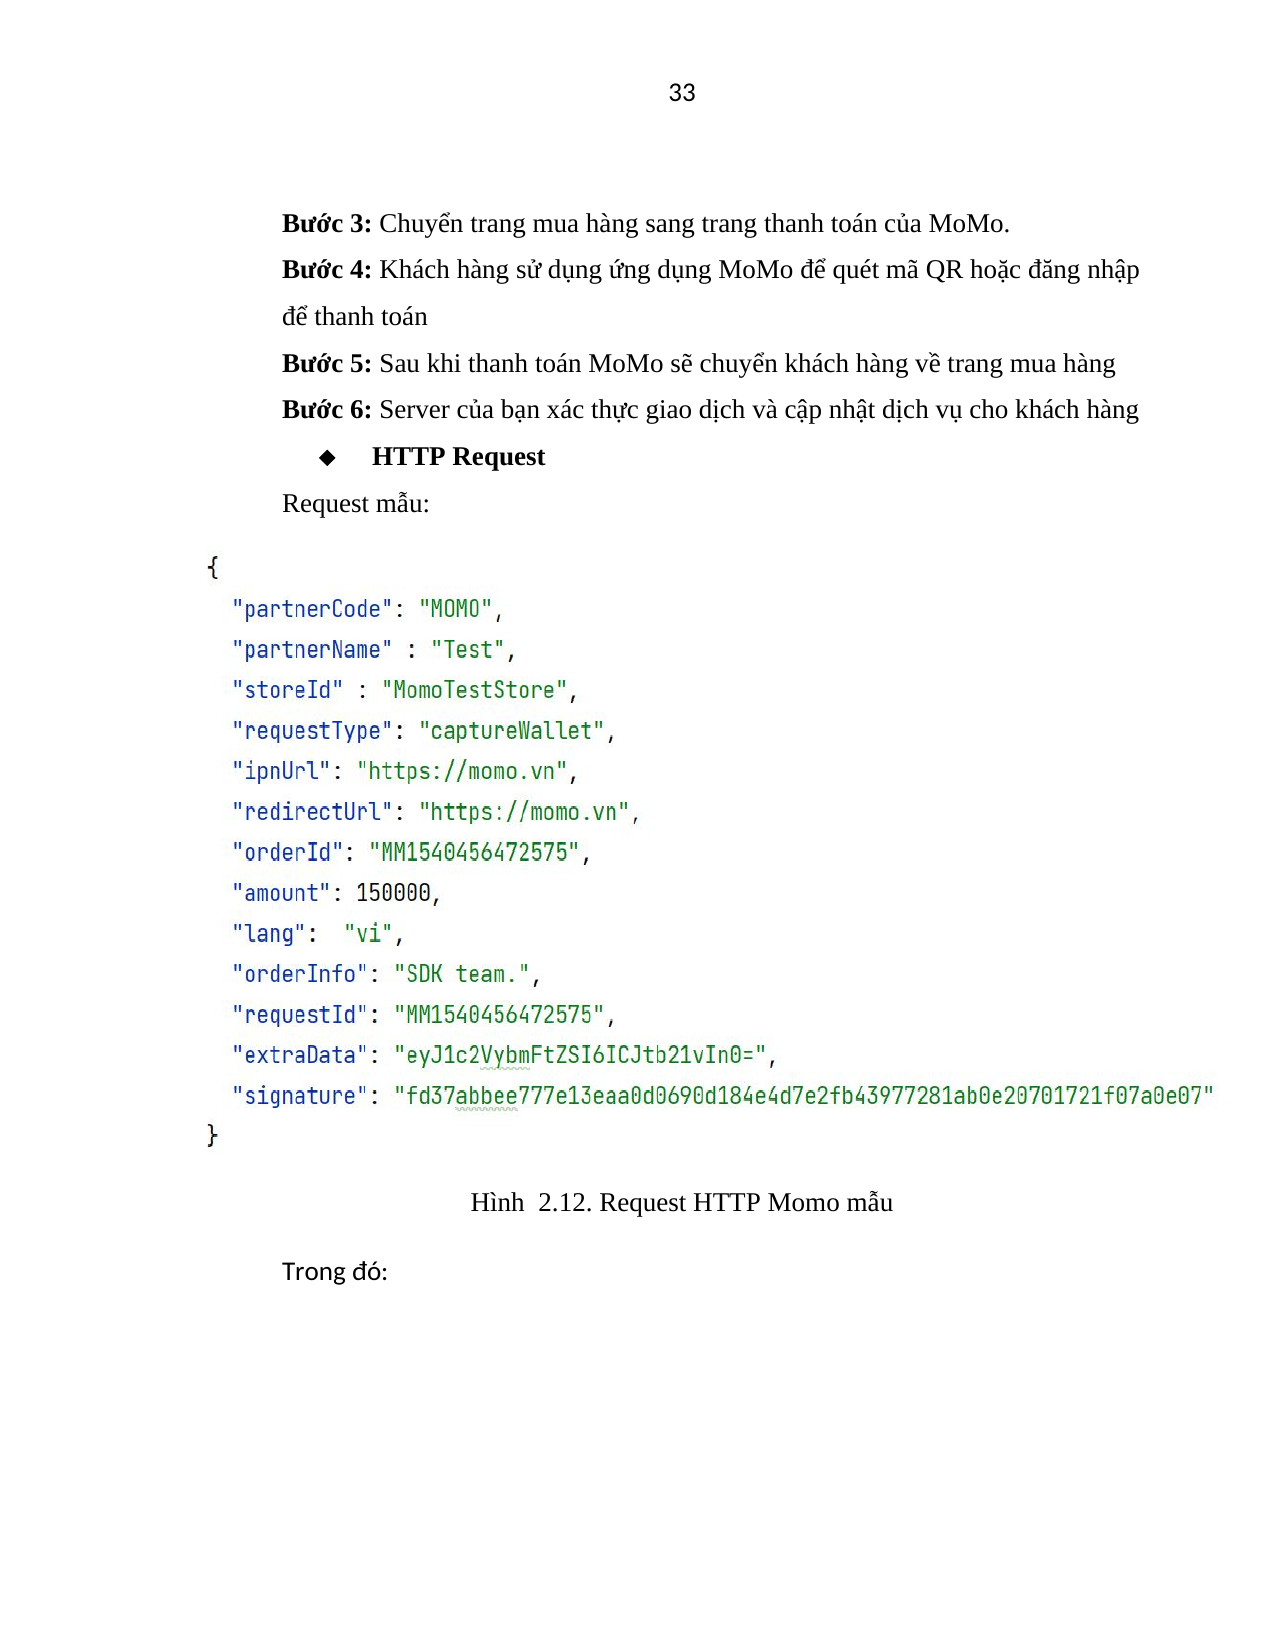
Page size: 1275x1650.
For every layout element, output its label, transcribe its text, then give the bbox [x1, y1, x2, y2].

list HTTP Request [319, 440, 1157, 471]
list Bước 4: Khách hàng sử dụng ứng dụng MoMo để quét mã QR hoặc đăng nhập để thanh toán [282, 253, 1157, 331]
list Bước 3: Chuyển trang mua hàng sang trang thanh toán của MoMo. [282, 207, 1157, 238]
text Trong đó: [207, 1254, 1157, 1287]
picture [206, 550, 1222, 1154]
list Bước 5: Sau khi thanh toán MoMo sẽ chuyển khách hàng về trang mua hàng [282, 347, 1157, 378]
list Request mẫu: [282, 487, 1157, 518]
list Bước 6: Server của bạn xác thực giao dịch và cập nhật dịch vụ cho khách hàng [282, 393, 1157, 424]
